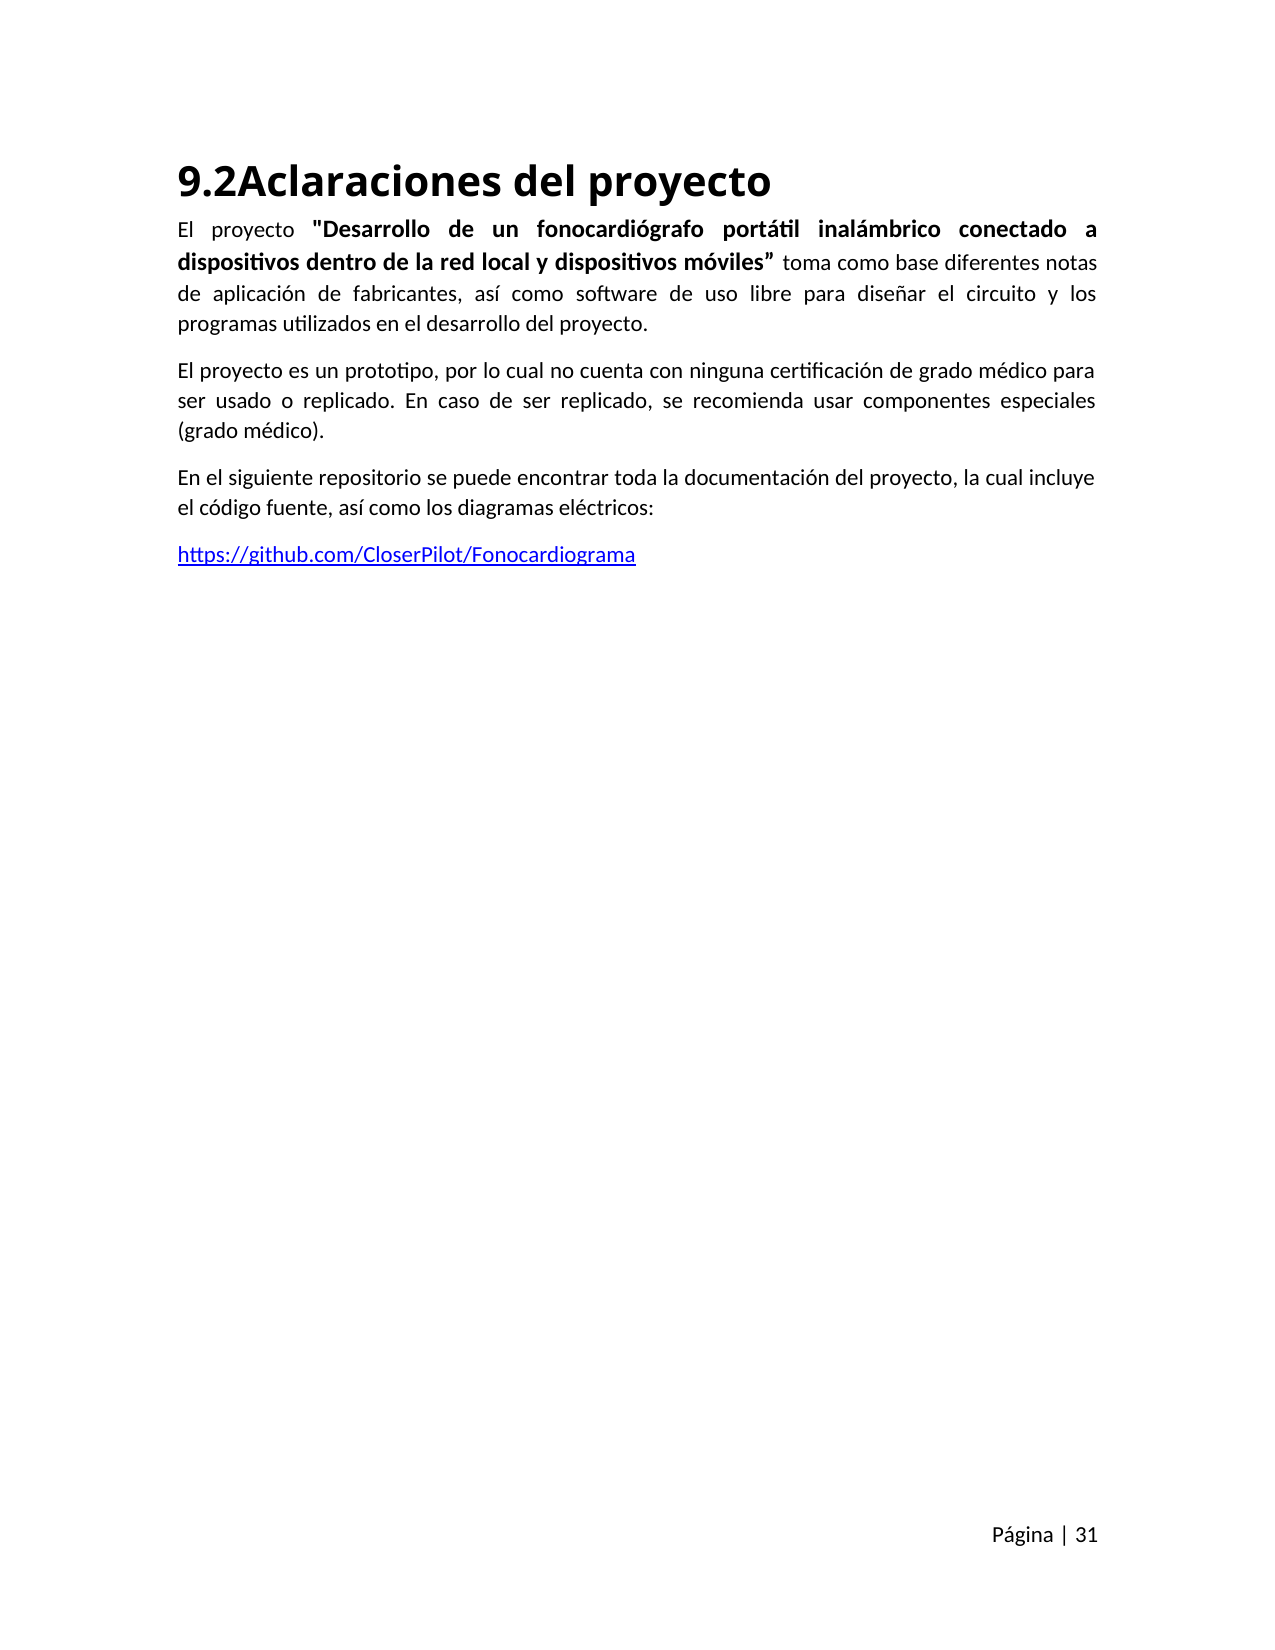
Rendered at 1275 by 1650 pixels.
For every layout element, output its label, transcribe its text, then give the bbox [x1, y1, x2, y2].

text En el siguiente repositorio se puede encontrar toda la documentación del proyecto, la cual incluye el código fuente, así como los diagramas eléctricos: [177, 463, 1098, 521]
text El proyecto es un prototipo, por lo cual no cuenta con ninguna certificación de grado médico para ser usado o replicado. En caso de ser replicado, se recomienda usar componentes especiales (grado médico). [177, 356, 1098, 444]
text https://github.com/CloserPilot/Fonocardiograma [177, 540, 1098, 568]
text El proyecto "Desarrollo de un fonocardiógrafo portátil inalámbrico conectado a dispositivos dentro de la red local y dispositivos móviles” toma como base diferentes notas de aplicación de fabricantes, así como software de uso libre para diseñar el circuito y los programas utilizados en el desarrollo del proyecto. [177, 213, 1098, 337]
subtitle Aclaraciones del proyecto [177, 152, 1098, 208]
